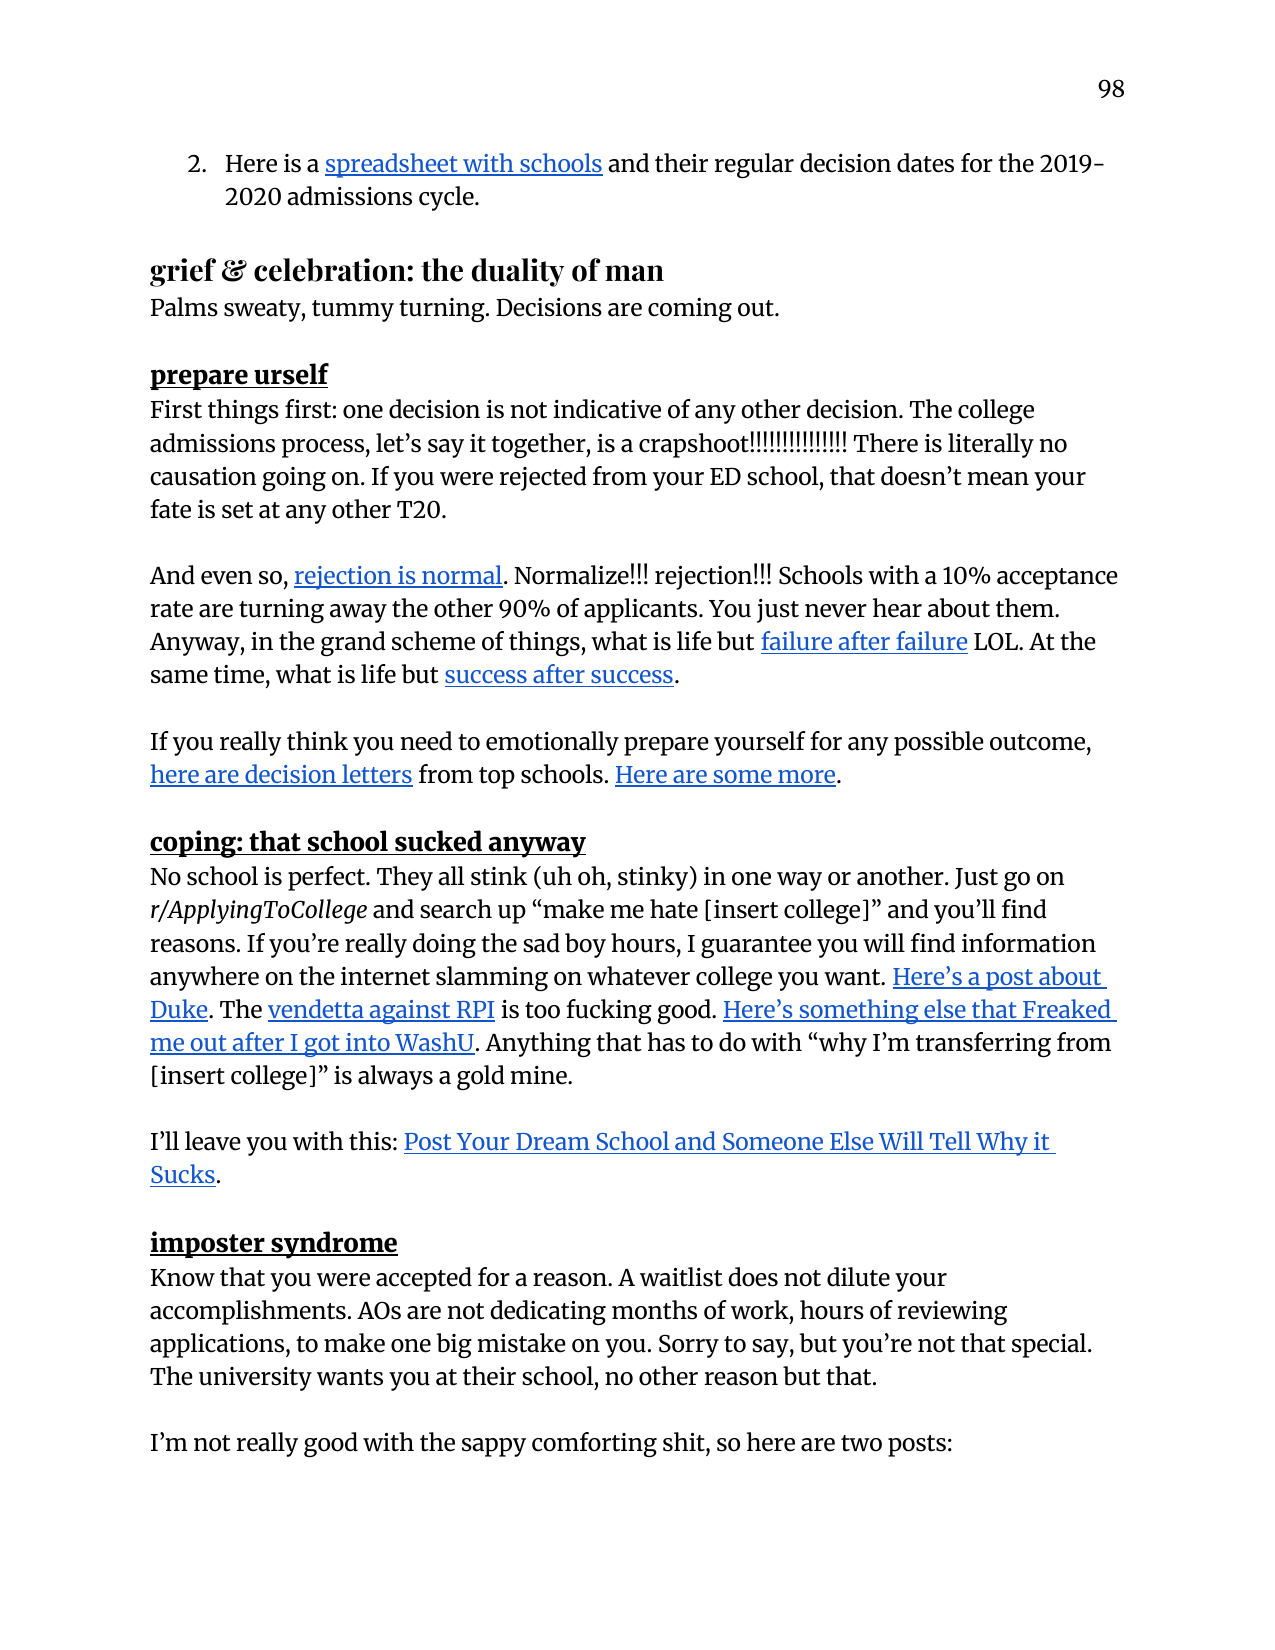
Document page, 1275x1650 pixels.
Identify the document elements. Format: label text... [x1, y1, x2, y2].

text First things first: one decision is not indicative of any other decision. The college admissions process, let’s say it together, is a crapshoot!!!!!!!!!!!!!!! There is literally no causation going on. If you were rejected from your ED school, that doesn’t mean your fate is set at any other T20. [150, 396, 1125, 524]
text I’m not really good with the sappy comforting shit, so here are two posts: [150, 1429, 1125, 1458]
text And even so, rejection is normal. Normalize!!! rejection!!! Schools with a 10% acceptance rate are turning away the other 90% of applicants. You just never hear about them. Anyway, in the grand scheme of things, what is life but failure after failure LOL. At the same time, what is life but success after success. [150, 562, 1125, 690]
list Here is a spreadsheet with schools and their regular decision dates for the 2019-2020 admissions cycle. [187, 150, 1125, 212]
subtitle coping: that school sucked anyway [150, 827, 1125, 858]
text Know that you were accepted for a reason. A waitlist does not dilute your accomplishments. AOs are not dedicating months of work, hours of reviewing applications, to make one big mistake on you. Sorry to say, but you’re not that special. The university wants you at their school, no other reason but that. [150, 1264, 1125, 1392]
text If you really think you need to emotionally prepare yourself for any possible outcome, here are decision letters from top schools. Here are some more. [150, 728, 1125, 789]
text Palms sweaty, tummy turning. Decisions are coming out. [150, 294, 1125, 323]
subtitle imposter syndrome [150, 1227, 1125, 1259]
text No school is perfect. They all stink (uh oh, stinky) in one way or another. Just go on r/ApplyingToCollege and search up “make me hate [insert college]” and you’ll find reasons. If you’re really doing the sad boy hours, I guarantee you will find information anywhere on the internet slamming on whatever college you want. Here’s a post about Duke. The vendetta against RPI is too fucking good. Here’s something else that Freaked me out after I got into WashU. Anything that has to do with “why I’m transferring from [insert college]” is always a gold mine. [150, 863, 1125, 1091]
subtitle prepare urself [150, 360, 1125, 392]
text I’ll leave you with this: Post Your Dream School and Someone Else Will Tell Why it Sucks. [150, 1128, 1125, 1190]
subtitle grief & celebration: the duality of man [150, 249, 1125, 288]
